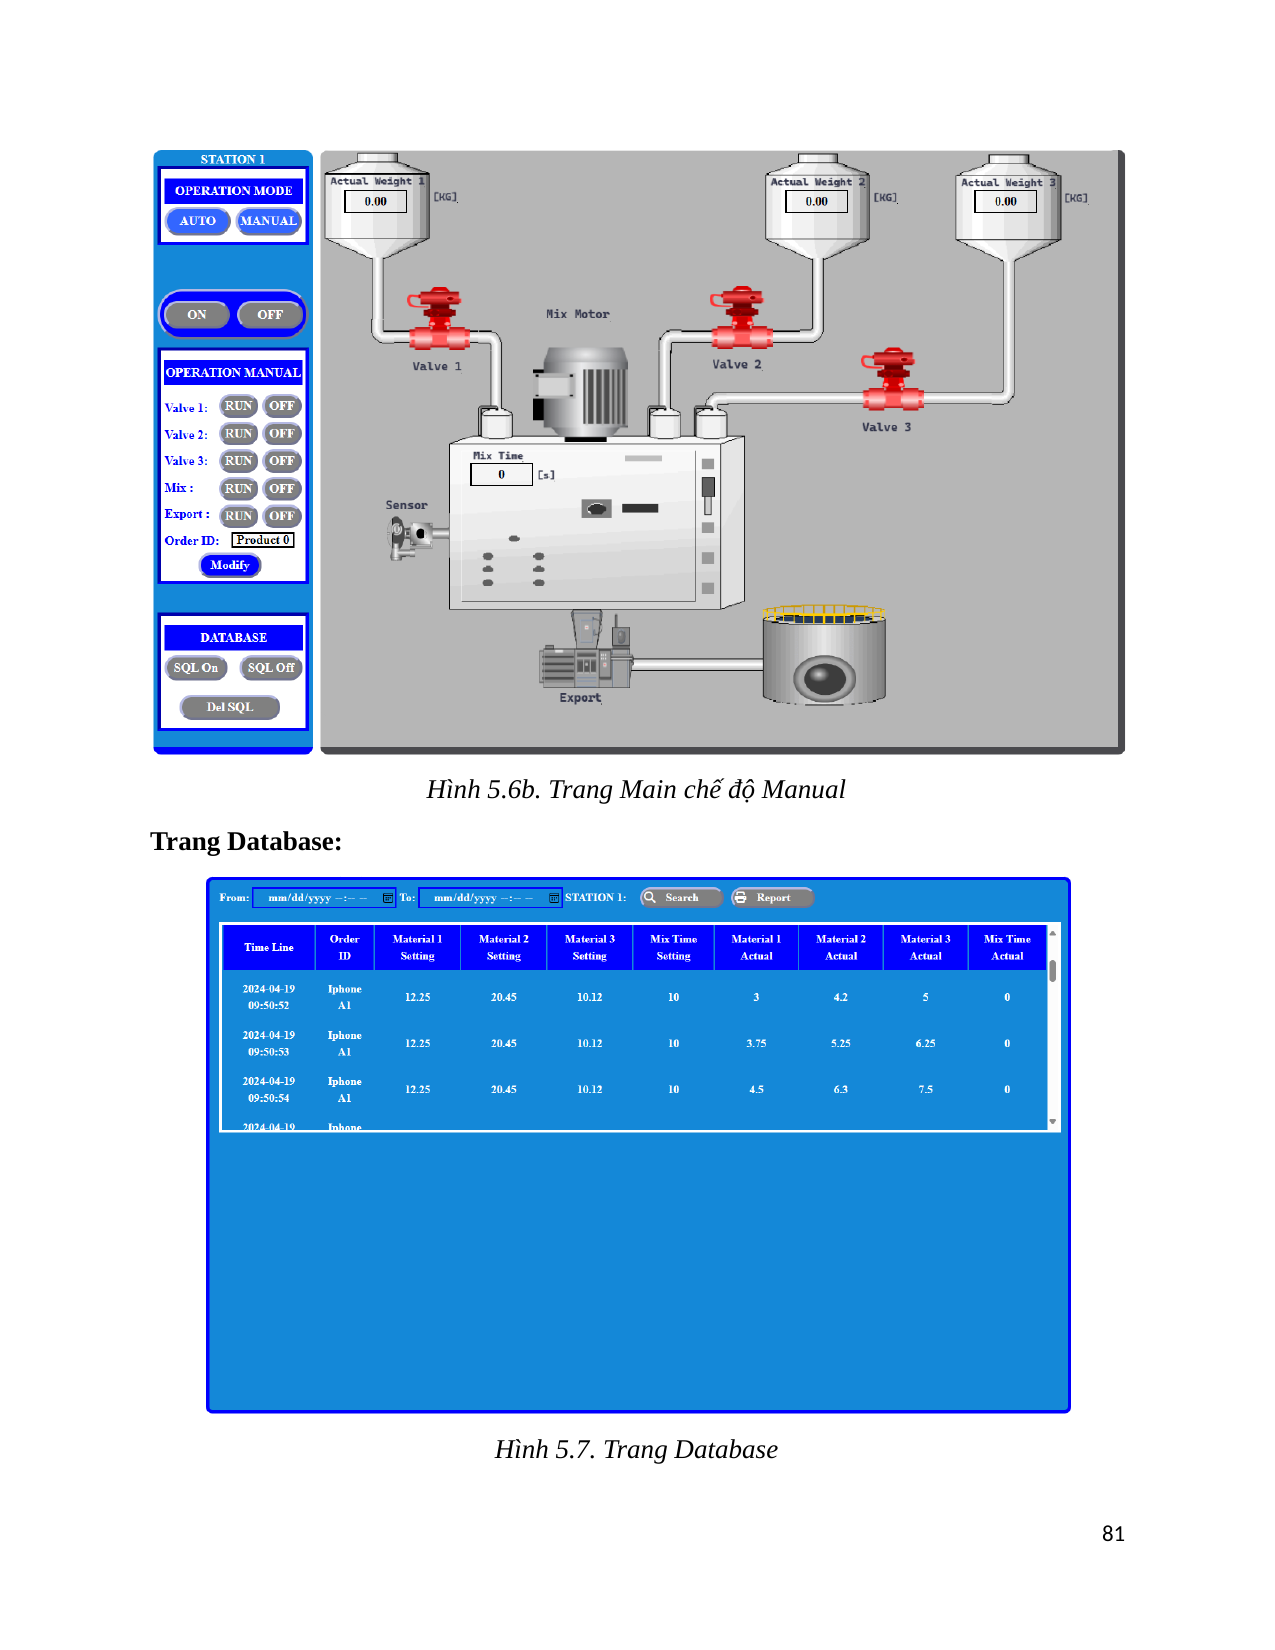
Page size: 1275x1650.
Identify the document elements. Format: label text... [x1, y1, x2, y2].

text Hình 5.6b. Trang Main chế độ Manual [150, 773, 1125, 804]
text Hình 5.7. Trang Database [150, 1433, 1125, 1464]
picture [150, 150, 1125, 755]
picture [202, 875, 1073, 1414]
text Trang Database: [150, 825, 1125, 856]
